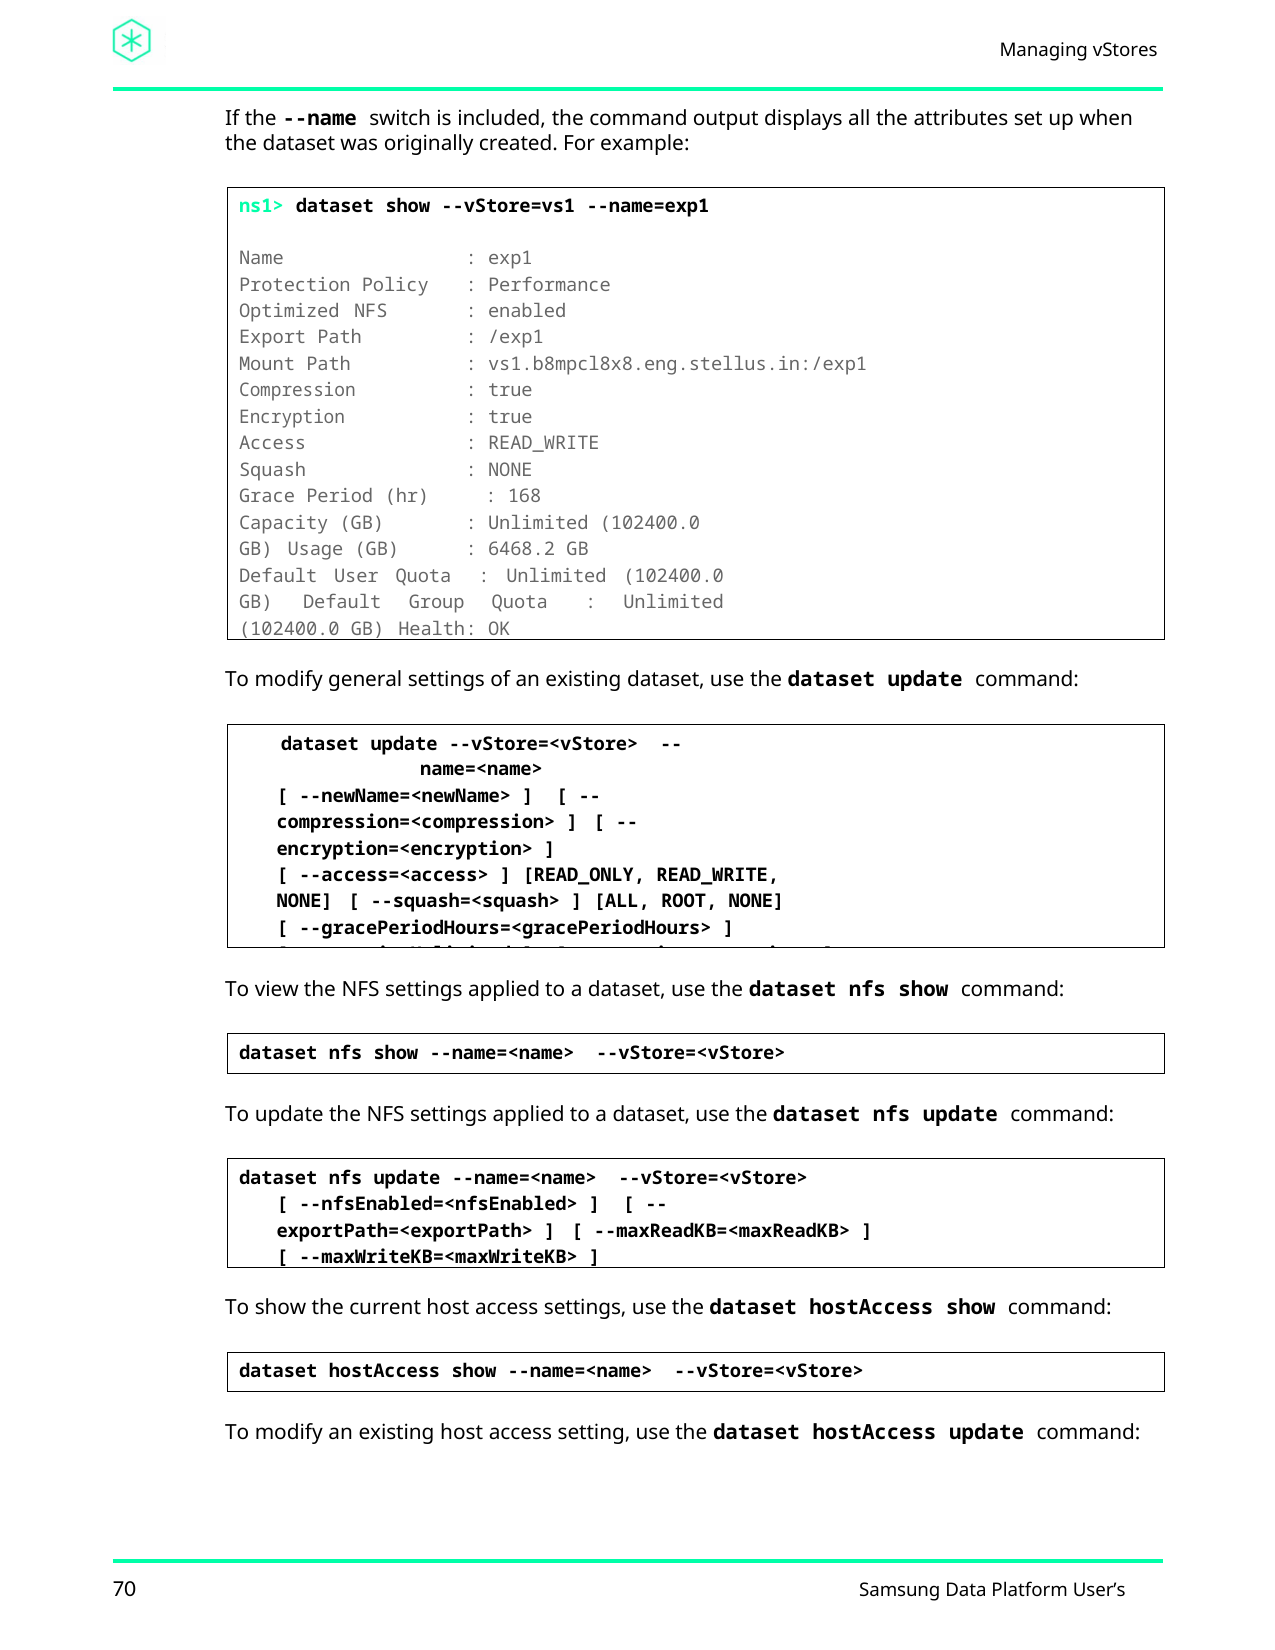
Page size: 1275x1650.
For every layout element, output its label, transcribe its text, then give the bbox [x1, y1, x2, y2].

text To modify an existing host access setting, use the dataset hostAccess update command: [225, 1417, 1175, 1445]
text To update the NFS settings applied to a dataset, use the dataset nfs update command: [225, 1099, 1175, 1127]
text To modify general settings of an existing dataset, use the dataset update command: [225, 664, 1157, 693]
text If the --name switch is included, the command output displays all the attributes set up when the dataset was originally created. For example: [225, 105, 1156, 155]
text To view the NFS settings applied to a dataset, use the dataset nfs show command: [225, 974, 1175, 1002]
picture [112, 16, 165, 65]
text To show the current host access settings, use the dataset hostAccess show command: [225, 1292, 1175, 1321]
